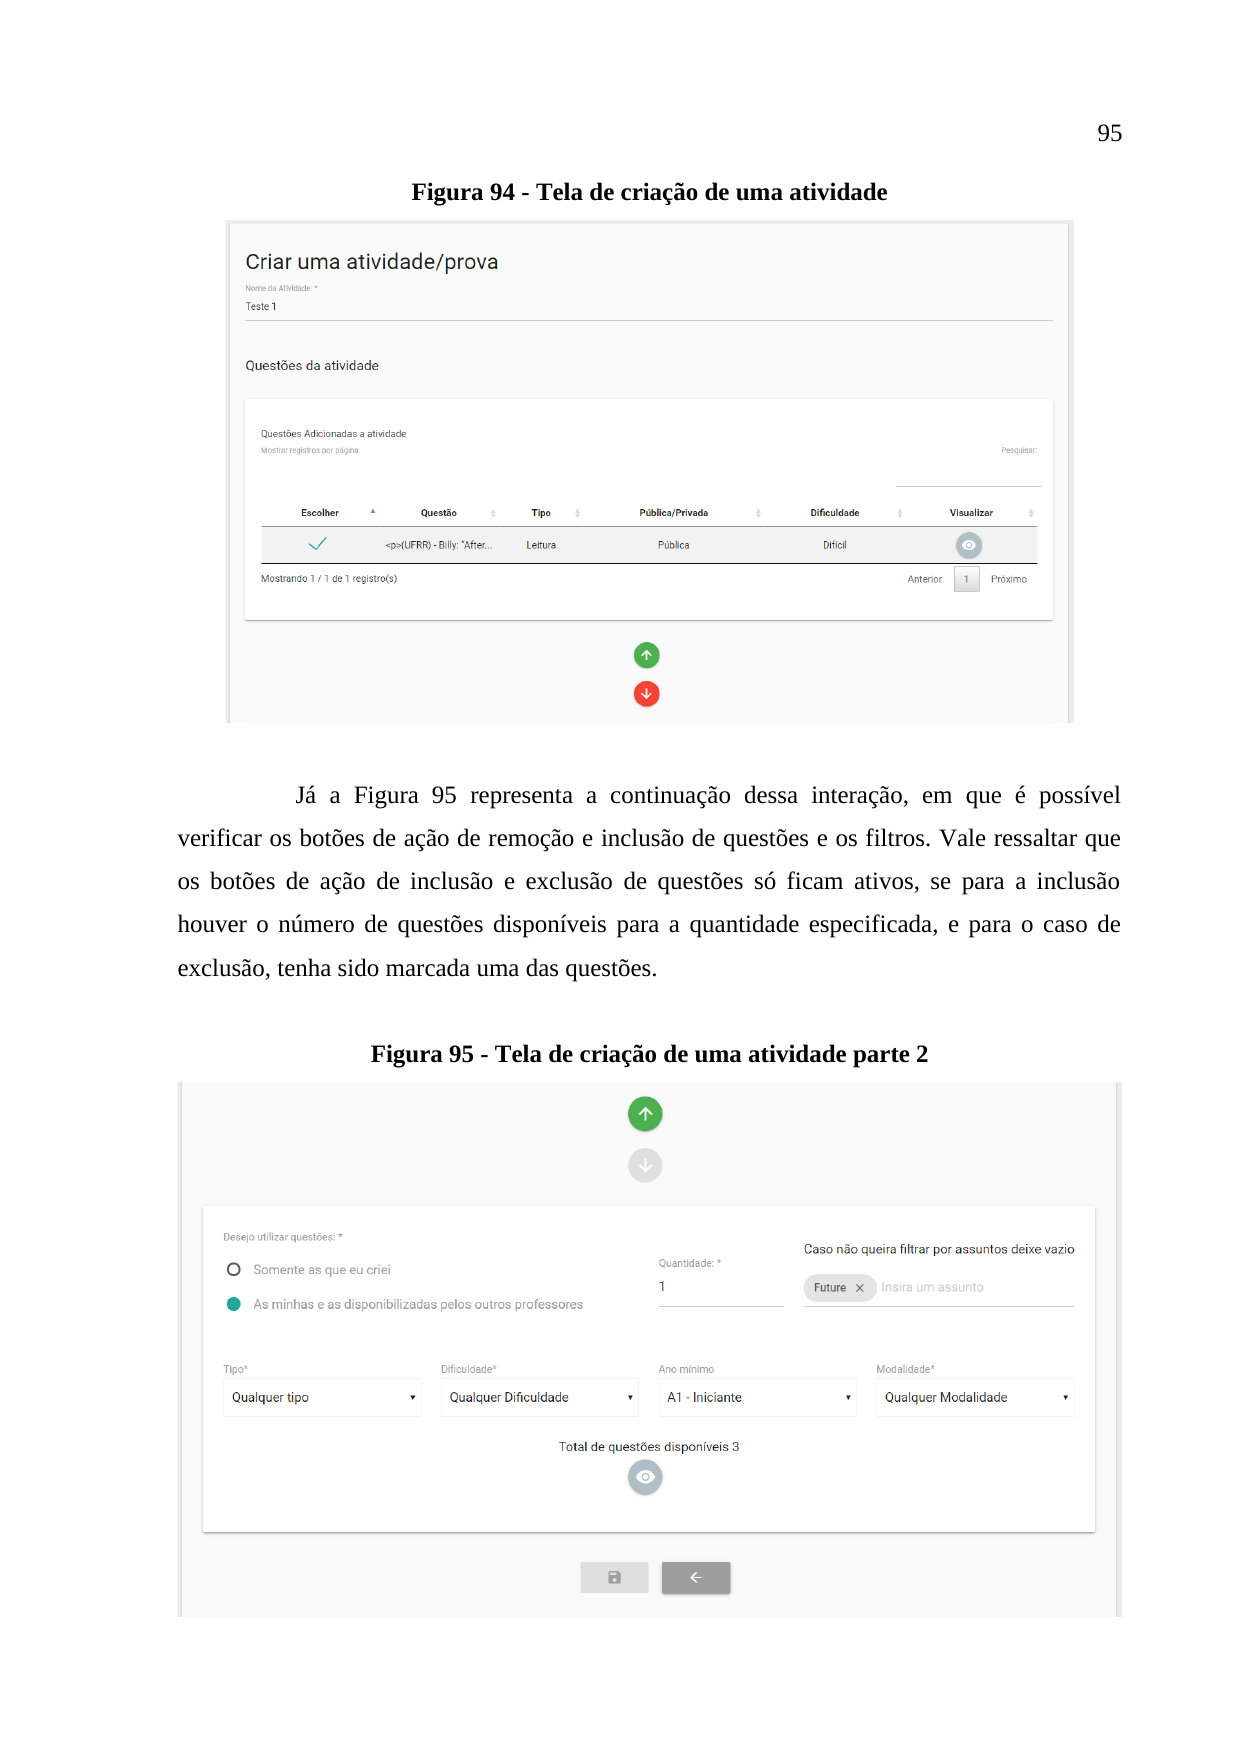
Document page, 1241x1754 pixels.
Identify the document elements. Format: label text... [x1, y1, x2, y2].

picture [177, 1082, 1123, 1617]
text Figura - Tela de criação de uma atividade parte 2 [177, 1039, 1122, 1068]
text Já a Figura 71 representa a continuação dessa interação, em que é possível verificar os botões de ação de remoção e inclusão de questões e os filtros. Vale ressaltar que os botões de ação de inclusão e exclusão de questões só ficam ativos, se para a inclusão houver o número de questões disponíveis para a quantidade especificada, e para o caso de exclusão, tenha sido marcada uma das questões. [177, 780, 1122, 981]
text Figura - Tela de criação de uma atividade [177, 177, 1122, 206]
picture [225, 220, 1074, 723]
